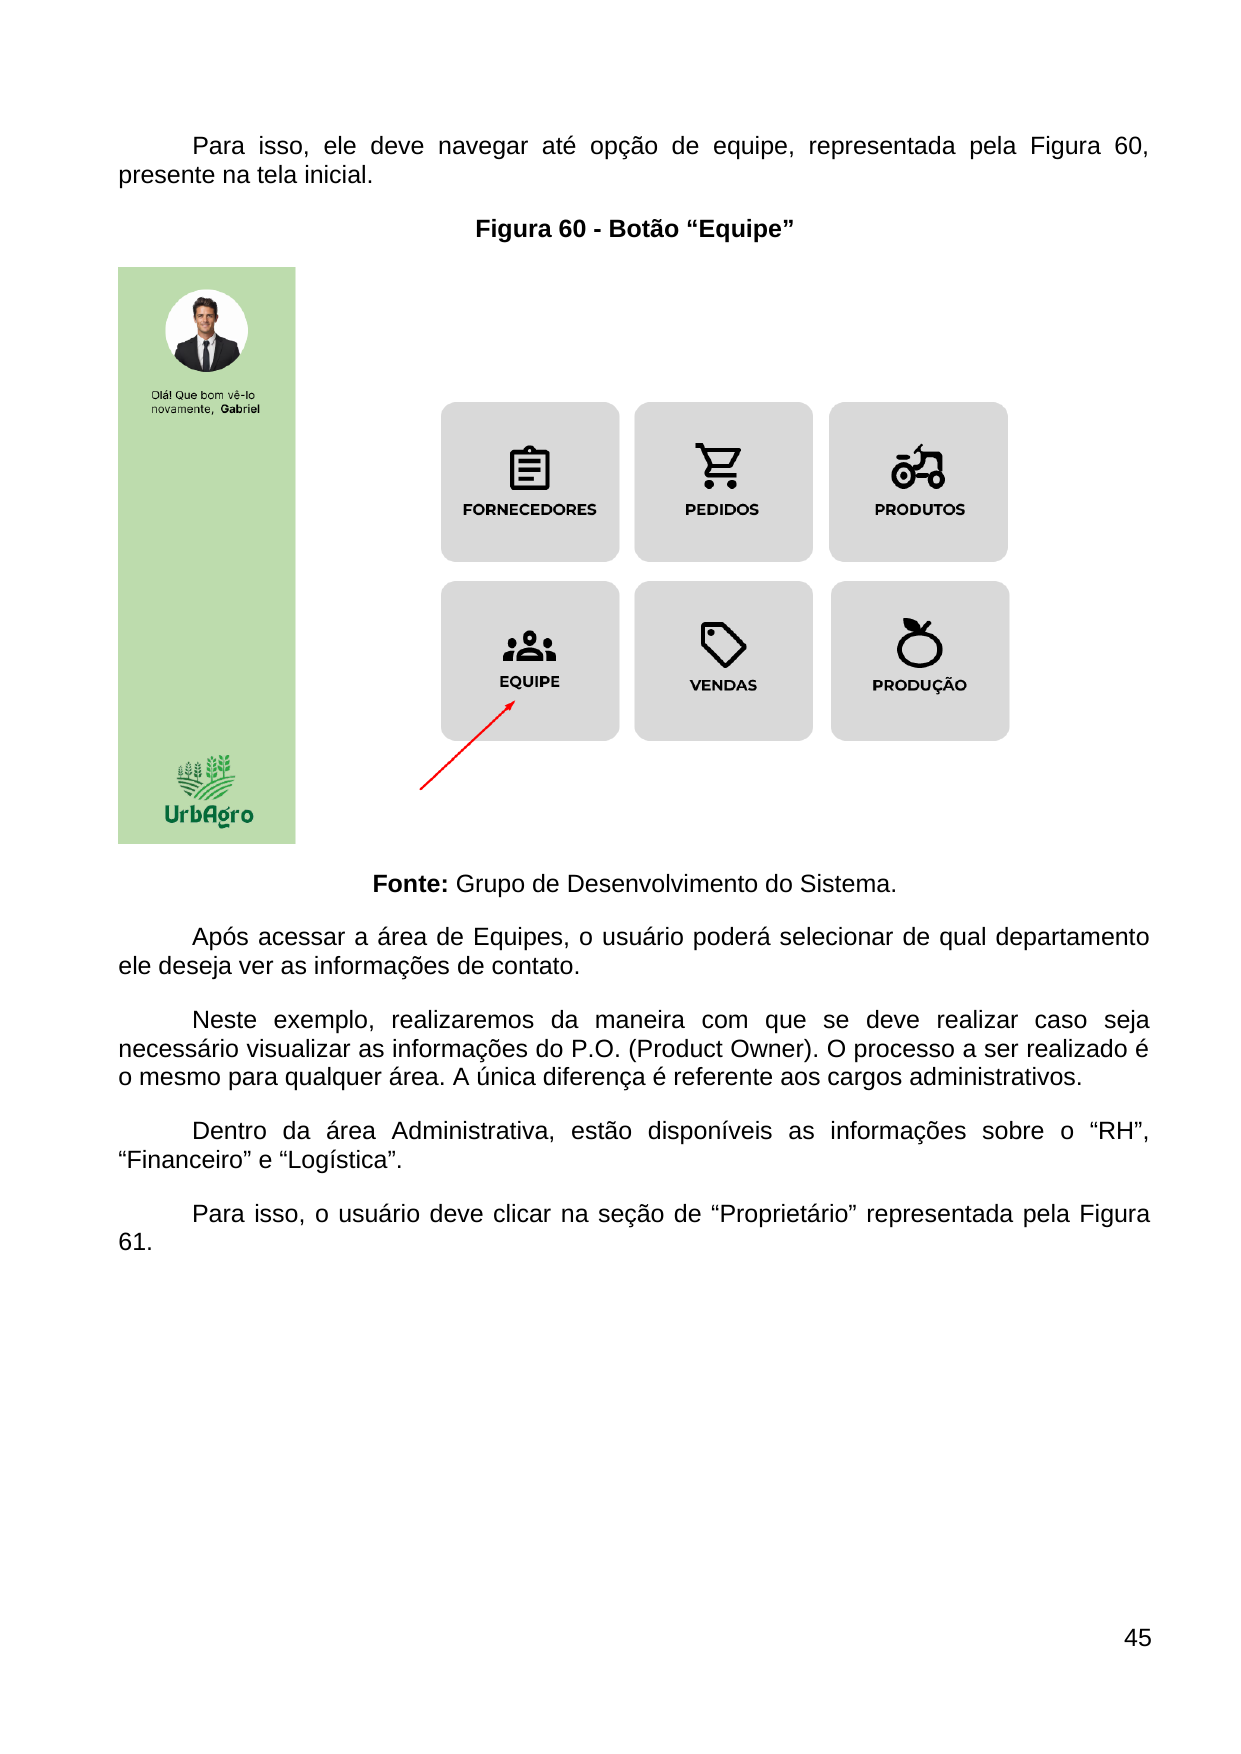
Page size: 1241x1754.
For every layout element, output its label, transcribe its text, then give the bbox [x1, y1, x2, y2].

text Para isso, ele deve navegar até opção de equipe, representada pela Figura 60, presente na tela inicial. [118, 131, 1152, 189]
picture [118, 267, 1152, 844]
text Fonte: Grupo de Desenvolvimento do Sistema. [118, 868, 1152, 897]
text Dentro da área Administrativa, estão disponíveis as informações sobre o “RH”, “Financeiro” e “Logística”. [118, 1116, 1152, 1173]
text Neste exemplo, realizaremos da maneira com que se deve realizar caso seja necessário visualizar as informações do P.O. (Product Owner). O processo a ser realizado é o mesmo para qualquer área. A única diferença é referente aos cargos administrativos. [118, 1005, 1152, 1091]
text Figura 60 - Botão “Equipe” [118, 214, 1152, 243]
text Para isso, o usuário deve clicar na seção de “Proprietário” representada pela Figura 61. [118, 1198, 1152, 1256]
text Após acessar a área de Equipes, o usuário poderá selecionar de qual departamento ele deseja ver as informações de contato. [118, 922, 1152, 980]
